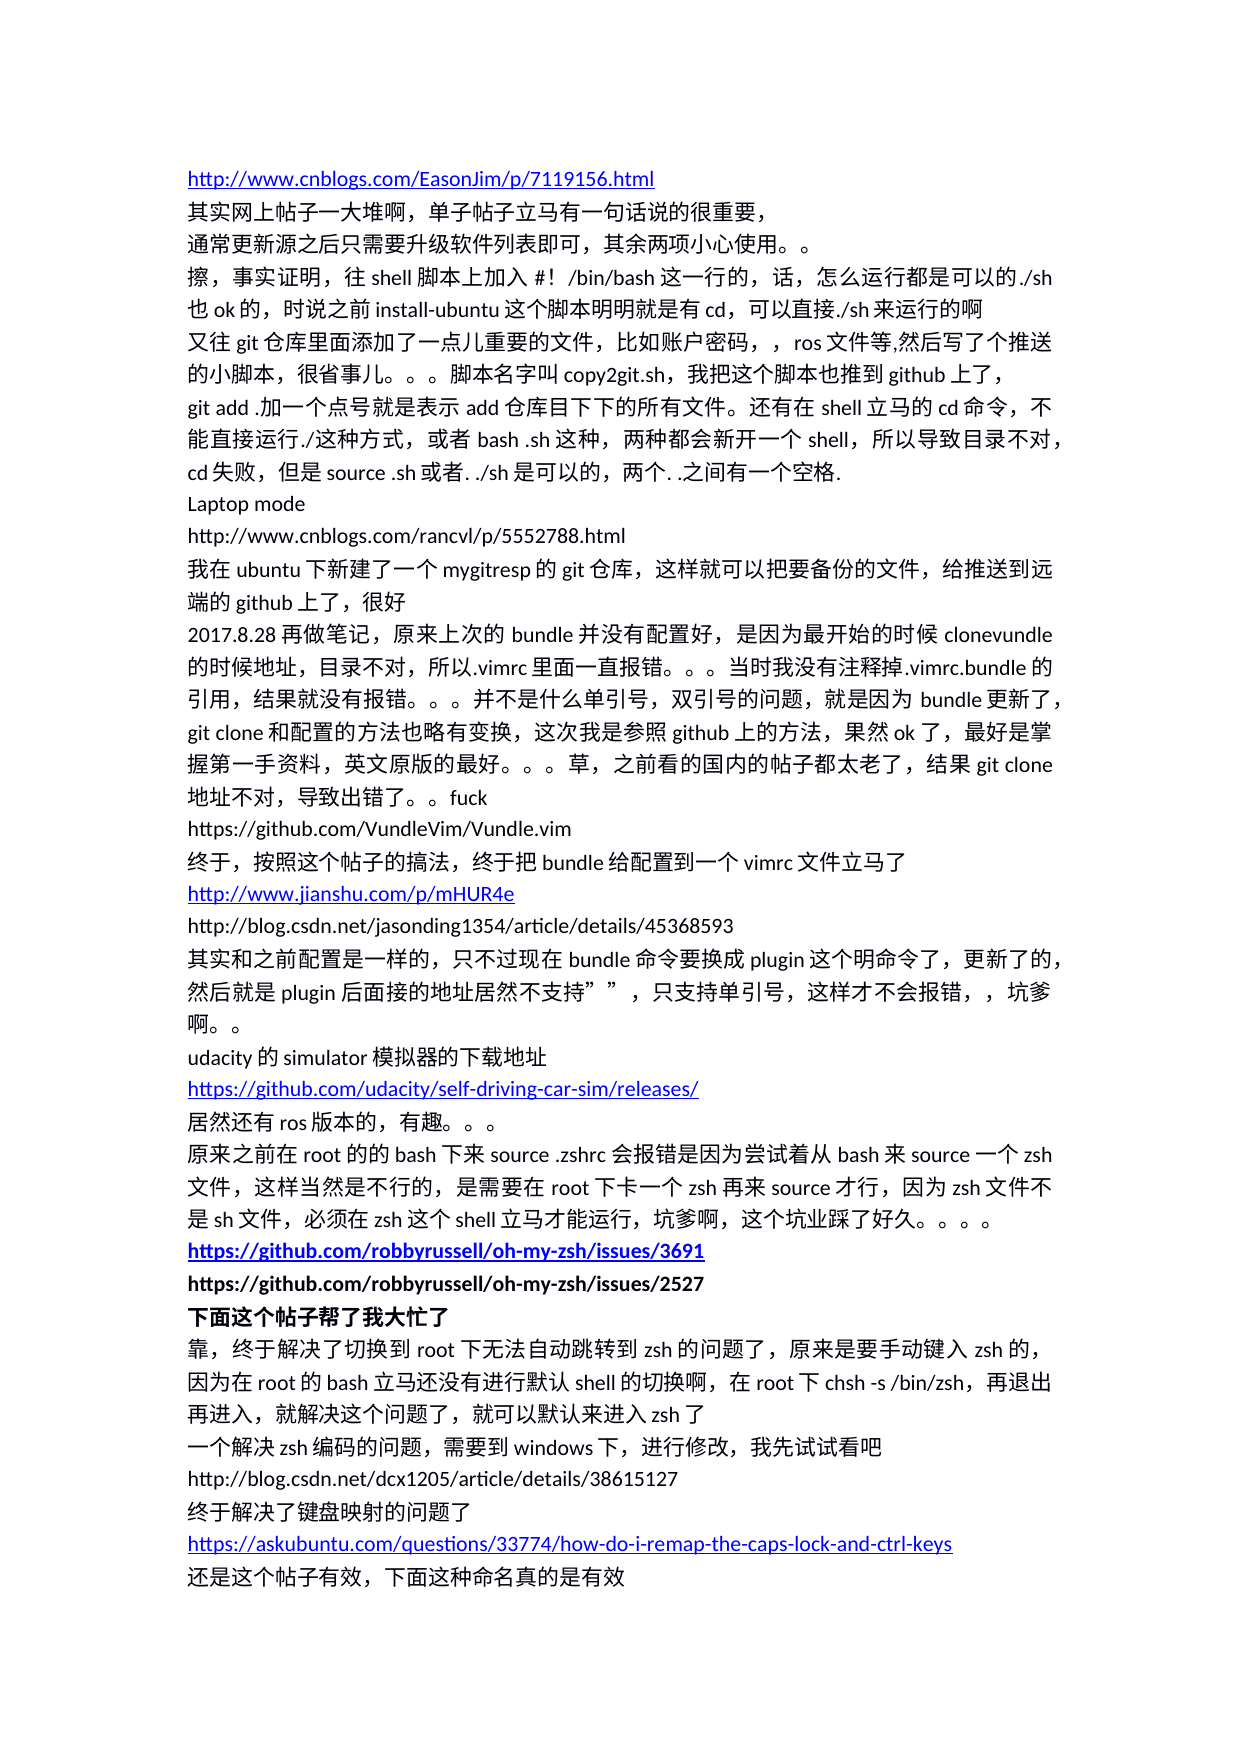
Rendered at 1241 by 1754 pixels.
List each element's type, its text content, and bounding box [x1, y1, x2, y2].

text https://github.com/udacity/self-driving-car-sim/releases/ [187, 1072, 1053, 1104]
text Laptop mode [187, 487, 1053, 519]
text 2017.8.28再做笔记，原来上次的bundle并没有配置好，是因为最开始的时候clonevundle的时候地址，目录不对，所以.vimrc里面一直报错。。。当时我没有注释掉.vimrc.bundle的引用，结果就没有报错。。。并不是什么单引号，双引号的问题，就是因为bundle更新了，git clone和配置的方法也略有变换，这次我是参照github上的方法，果然ok了，最好是掌握第一手资料，英文原版的最好。。。草，之前看的国内的帖子都太老了，结果git clone地址不对，导致出错了。。fuck [187, 617, 1053, 812]
text 下面这个帖子帮了我大忙了 [187, 1299, 1053, 1332]
text 擦，事实证明，往shell脚本上加入 #！/bin/bash这一行的，话，怎么运行都是可以的./sh也ok的，时说之前install-ubuntu这个脚本明明就是有cd，可以直接./sh来运行的啊 [187, 259, 1053, 324]
text 靠，终于解决了切换到root下无法自动跳转到zsh的问题了，原来是要手动键入zsh的，因为在root的bash立马还没有进行默认shell的切换啊，在root下chsh -s /bin/zsh，再退出再进入，就解决这个问题了，就可以默认来进入zsh了 [187, 1332, 1053, 1429]
text 我在ubuntu下新建了一个mygitresp的git仓库，这样就可以把要备份的文件，给推送到远端的github上了，很好 [187, 552, 1053, 617]
text git add .加一个点号就是表示add仓库目下下的所有文件。还有在shell立马的cd命令，不能直接运行./这种方式，或者bash .sh这种，两种都会新开一个shell，所以导致目录不对，cd失败，但是source .sh或者. ./sh是可以的，两个. .之间有一个空格. [187, 389, 1053, 487]
text 又往git仓库里面添加了一点儿重要的文件，比如账户密码，，ros文件等,然后写了个推送的小脚本，很省事儿。。。脚本名字叫copy2git.sh，我把这个脚本也推到github上了， [187, 324, 1053, 389]
text https://github.com/robbyrussell/oh-my-zsh/issues/3691 [187, 1234, 1053, 1267]
text http://www.cnblogs.com/EasonJim/p/7119156.html [187, 162, 1053, 194]
text https://askubuntu.com/questions/33774/how-do-i-remap-the-caps-lock-and-ctrl-keys [187, 1527, 1053, 1559]
text 原来之前在root的的bash下来source .zshrc会报错是因为尝试着从bash来source一个zsh文件，这样当然是不行的，是需要在root下卡一个zsh再来source才行，因为zsh文件不是sh文件，必须在zsh这个shell立马才能运行，坑爹啊，这个坑业踩了好久。。。。 [187, 1137, 1053, 1234]
text udacity的simulator模拟器的下载地址 [187, 1039, 1053, 1072]
text http://www.cnblogs.com/rancvl/p/5552788.html [187, 519, 1053, 552]
text 其实网上帖子一大堆啊，单子帖子立马有一句话说的很重要， [187, 194, 1053, 227]
text 通常更新源之后只需要升级软件列表即可，其余两项小心使用。。 [187, 227, 1053, 259]
text 一个解决zsh编码的问题，需要到windows下，进行修改，我先试试看吧 [187, 1429, 1053, 1462]
text http://blog.csdn.net/dcx1205/article/details/38615127 [187, 1462, 1053, 1494]
text 终于，按照这个帖子的搞法，终于把bundle给配置到一个vimrc文件立马了 [187, 844, 1053, 877]
text https://github.com/VundleVim/Vundle.vim [187, 812, 1053, 844]
text 还是这个帖子有效，下面这种命名真的是有效 [187, 1559, 1053, 1592]
text 居然还有ros版本的，有趣。。。 [187, 1104, 1053, 1137]
text 终于解决了键盘映射的问题了 [187, 1494, 1053, 1527]
text 其实和之前配置是一样的，只不过现在bundle命令要换成plugin这个明命令了，更新了的，然后就是plugin 后面接的地址居然不支持””，只支持单引号，这样才不会报错，，坑爹啊。。 [187, 942, 1053, 1039]
text https://github.com/robbyrussell/oh-my-zsh/issues/2527 [187, 1267, 1053, 1299]
text http://www.jianshu.com/p/mHUR4e [187, 877, 1053, 909]
text http://blog.csdn.net/jasonding1354/article/details/45368593 [187, 909, 1053, 942]
